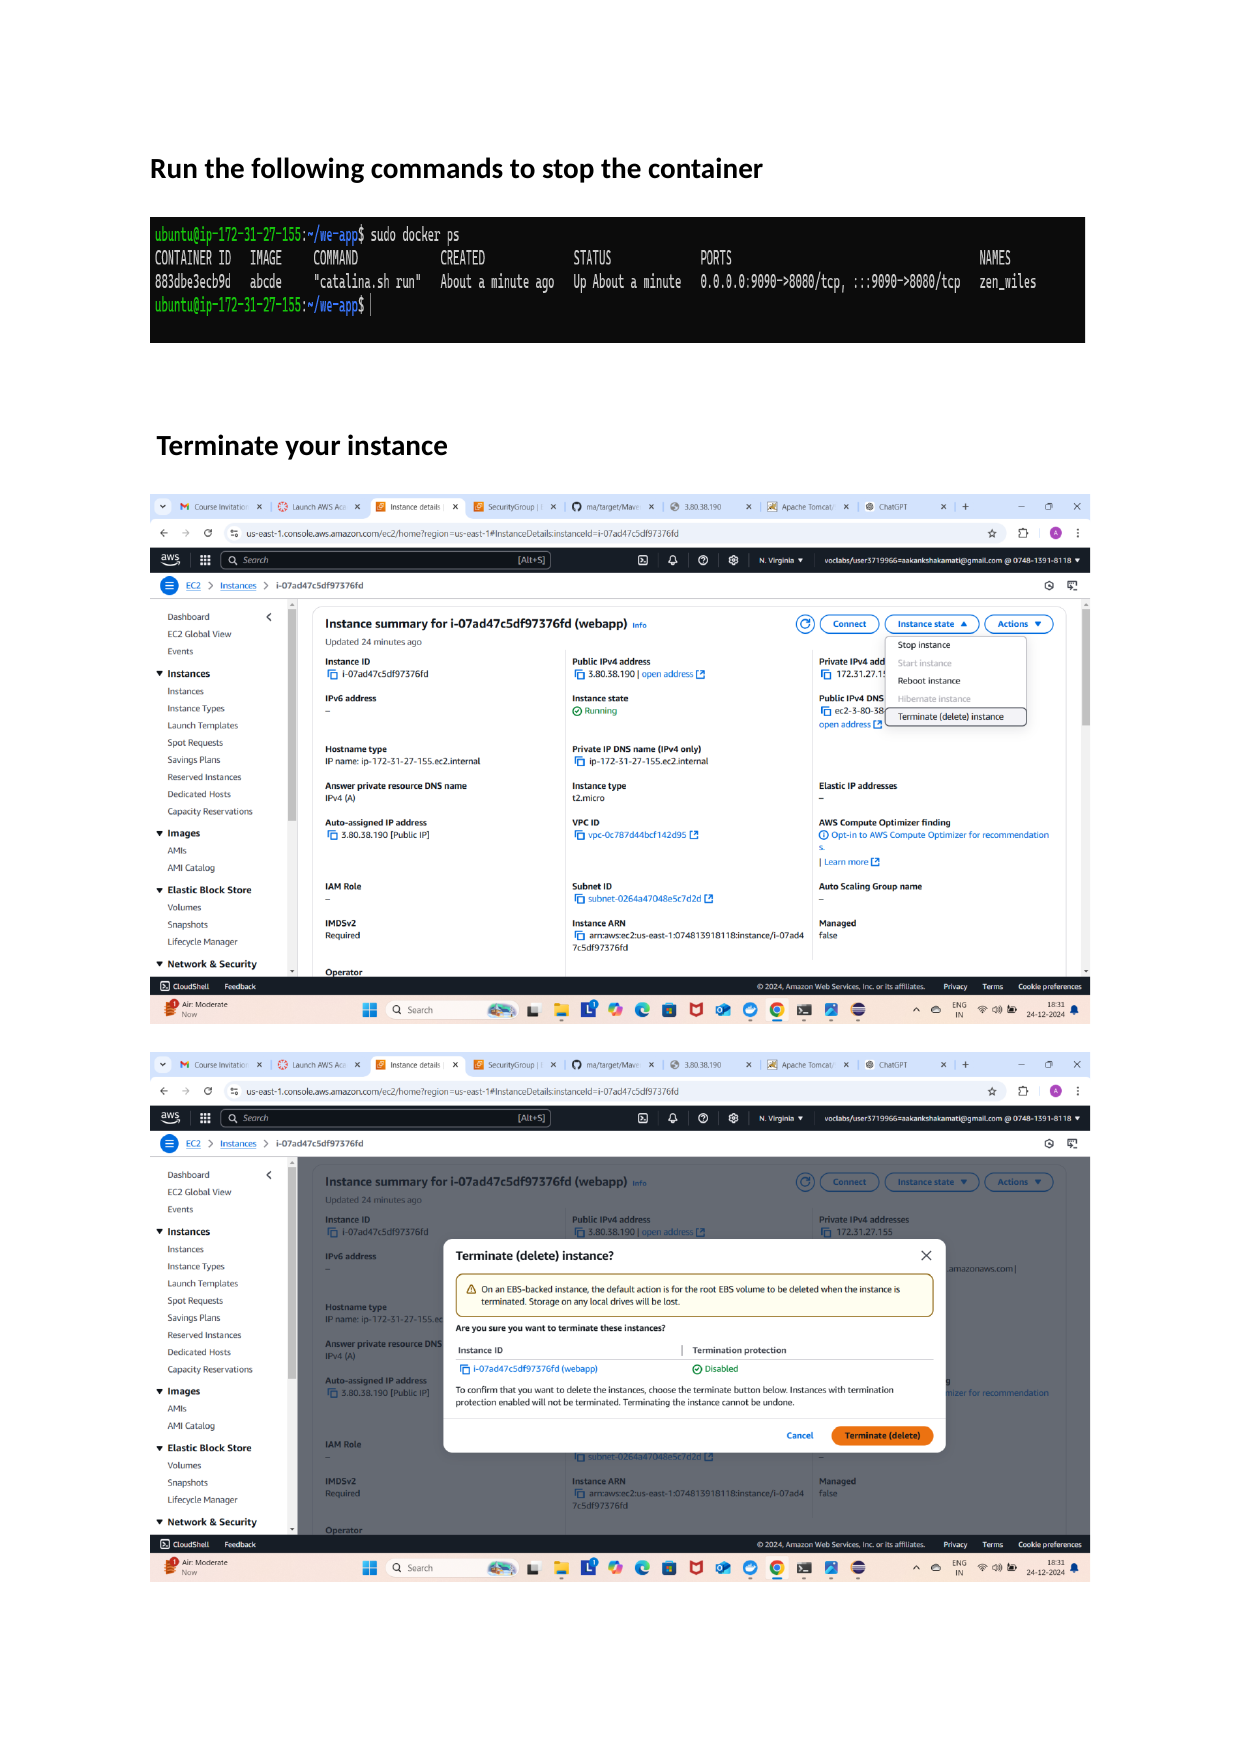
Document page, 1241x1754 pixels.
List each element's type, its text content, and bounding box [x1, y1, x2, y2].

text Terminate your instance [150, 427, 1090, 462]
picture [150, 1052, 1091, 1582]
picture [150, 494, 1091, 1024]
text Run the following commands to stop the container [150, 150, 1090, 186]
picture [150, 217, 1086, 343]
